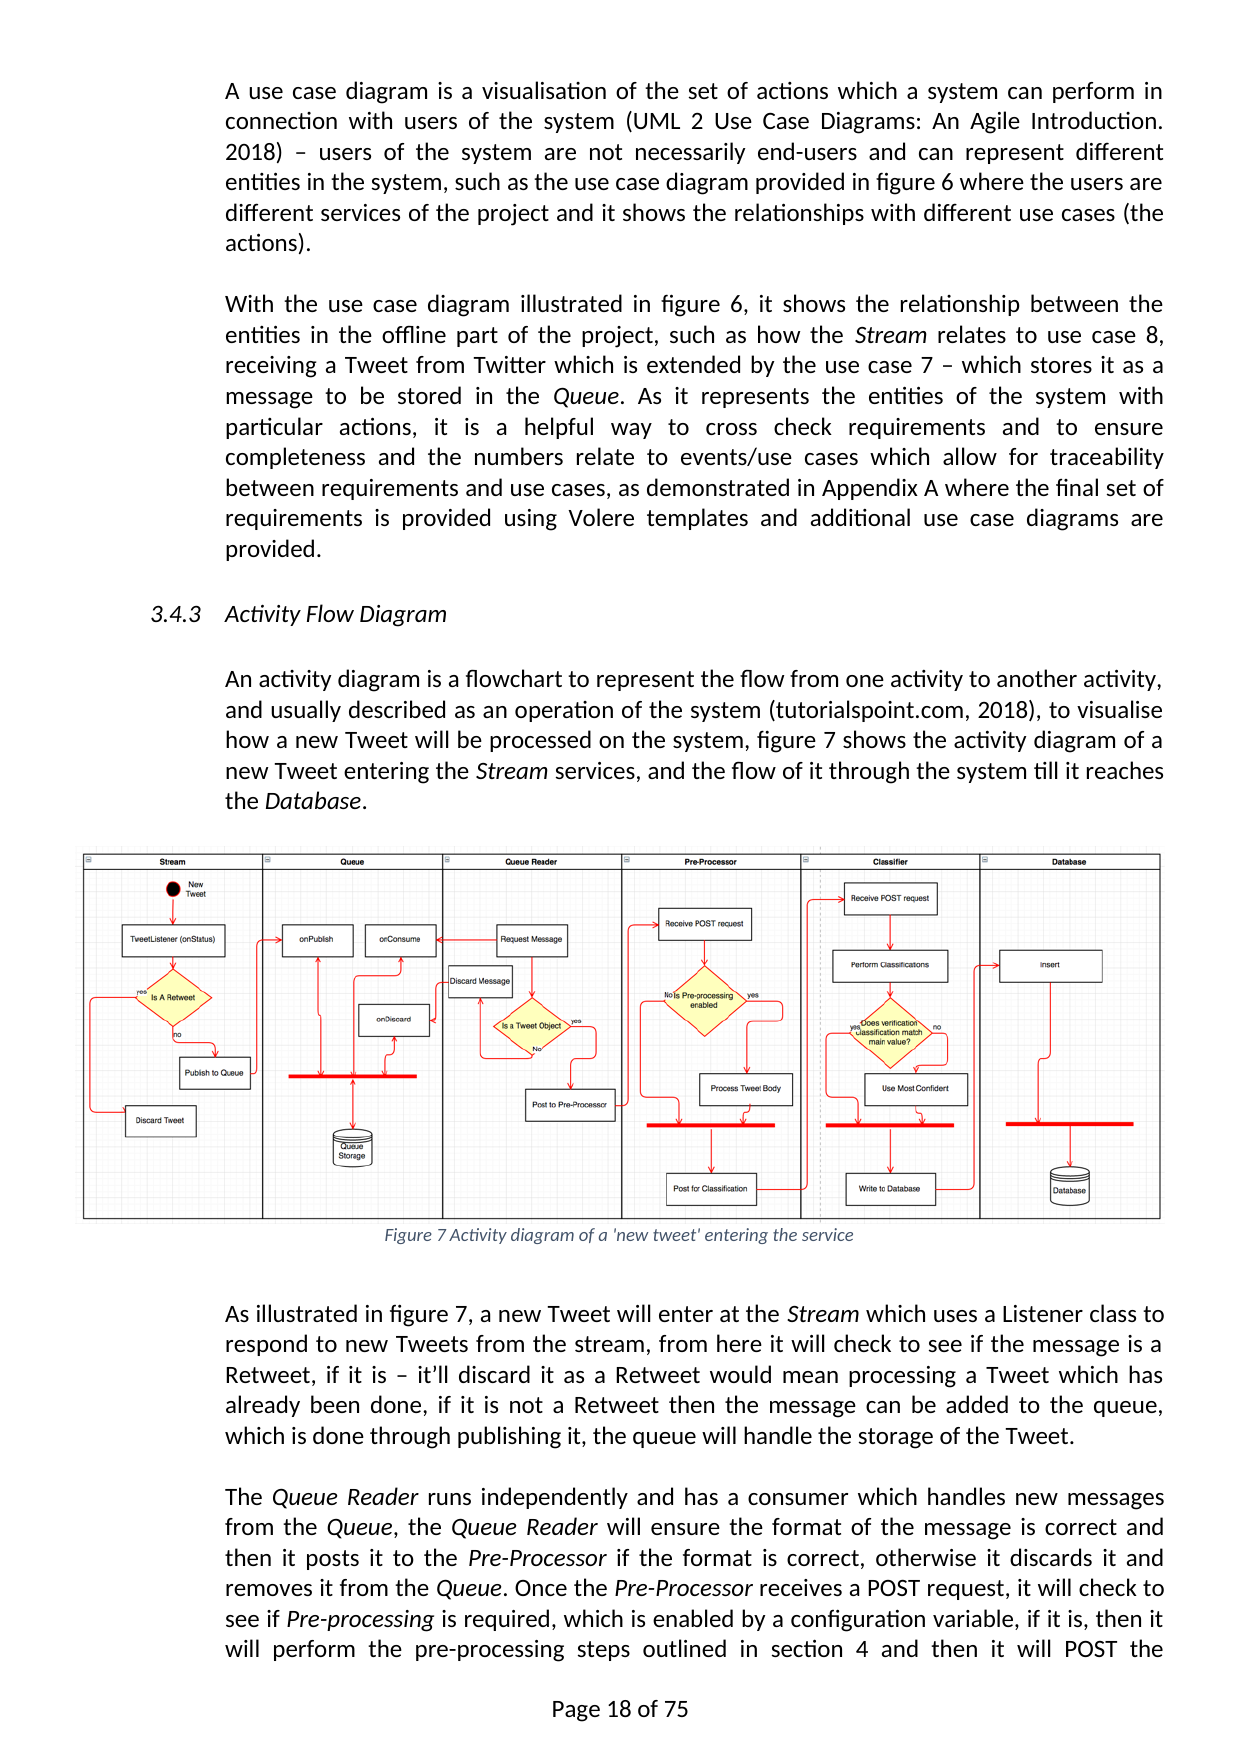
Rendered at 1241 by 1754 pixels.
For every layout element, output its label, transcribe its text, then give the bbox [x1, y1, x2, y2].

subtitle Activity Flow Diagram [150, 598, 1165, 628]
picture [75, 846, 1165, 1224]
text An activity diagram is a flowchart to represent the flow from one activity to another activity, and usually described as an operation of the system (tutorialspoint.com, 2018), to visualise how a new Tweet will be processed on the system, figure 7 shows the activity diagram of a new Tweet entering the Stream services, and the flow of it through the system till it reaches the Database. [225, 663, 1165, 816]
text As illustrated in figure 7, a new Tweet will enter at the Stream which uses a Listener class to respond to new Tweets from the stream, from here it will check to see if the message is a Retweet, if it is – it’ll discard it as a Retweet would mean processing a Tweet which has already been done, if it is not a Retweet then the message can be added to the queue, which is done through publishing it, the queue will handle the storage of the Tweet. [225, 1298, 1165, 1451]
text A use case diagram is a visualisation of the set of actions which a system can perform in connection with users of the system (UML 2 Use Case Diagrams: An Agile Introduction. 2018) – users of the system are not necessarily end-users and can represent different entities in the system, such as the use case diagram provided in figure 6 where the users are different services of the project and it shows the relationships with different use cases (the actions). [225, 75, 1165, 258]
text With the use case diagram illustrated in figure 6, it shows the relationship between the entities in the offline part of the project, such as how the Stream relates to use case 8, receiving a Tweet from Twitter which is extended by the use case 7 – which stores it as a message to be stored in the Queue. As it represents the entities of the system with particular actions, it is a helpful way to cross check requirements and to ensure completeness and the numbers relate to events/use cases which allow for traceability between requirements and use cases, as demonstrated in Appendix A where the final set of requirements is provided using Volere templates and additional use case diagrams are provided. [225, 289, 1165, 563]
text Figure 7 Activity diagram of a 'new tweet' entering the service [75, 1224, 1165, 1247]
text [225, 1481, 1165, 1664]
